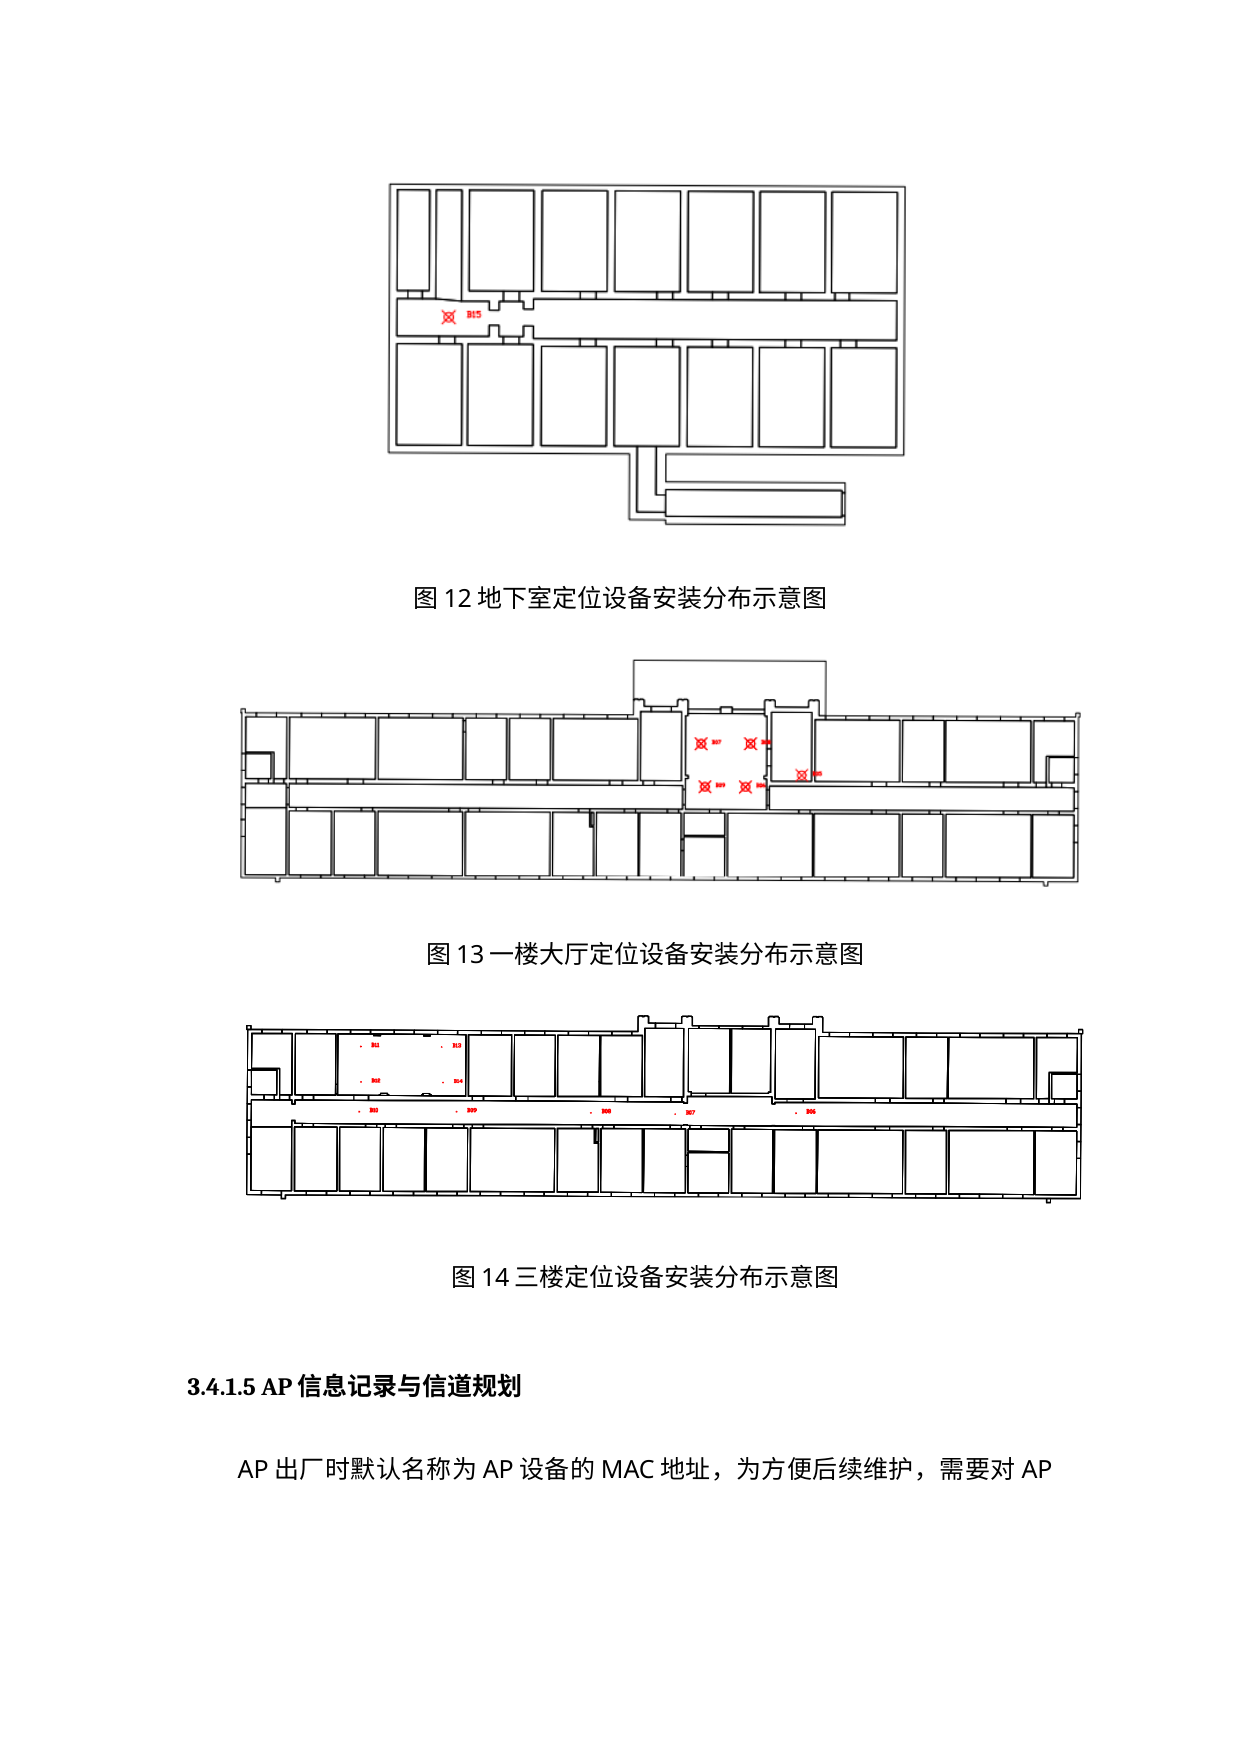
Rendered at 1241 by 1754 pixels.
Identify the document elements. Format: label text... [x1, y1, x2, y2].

picture [231, 162, 1097, 540]
picture [231, 1003, 1097, 1209]
picture [231, 647, 1097, 895]
text 图14三楼定位设备安装分布示意图 [187, 1243, 1053, 1308]
subtitle 3.4.1.5 AP信息记录与信道规划 [187, 1352, 1053, 1417]
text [187, 1435, 1053, 1500]
text 图13一楼大厅定位设备安装分布示意图 [187, 920, 1053, 985]
text 图12地下室定位设备安装分布示意图 [187, 564, 1053, 629]
